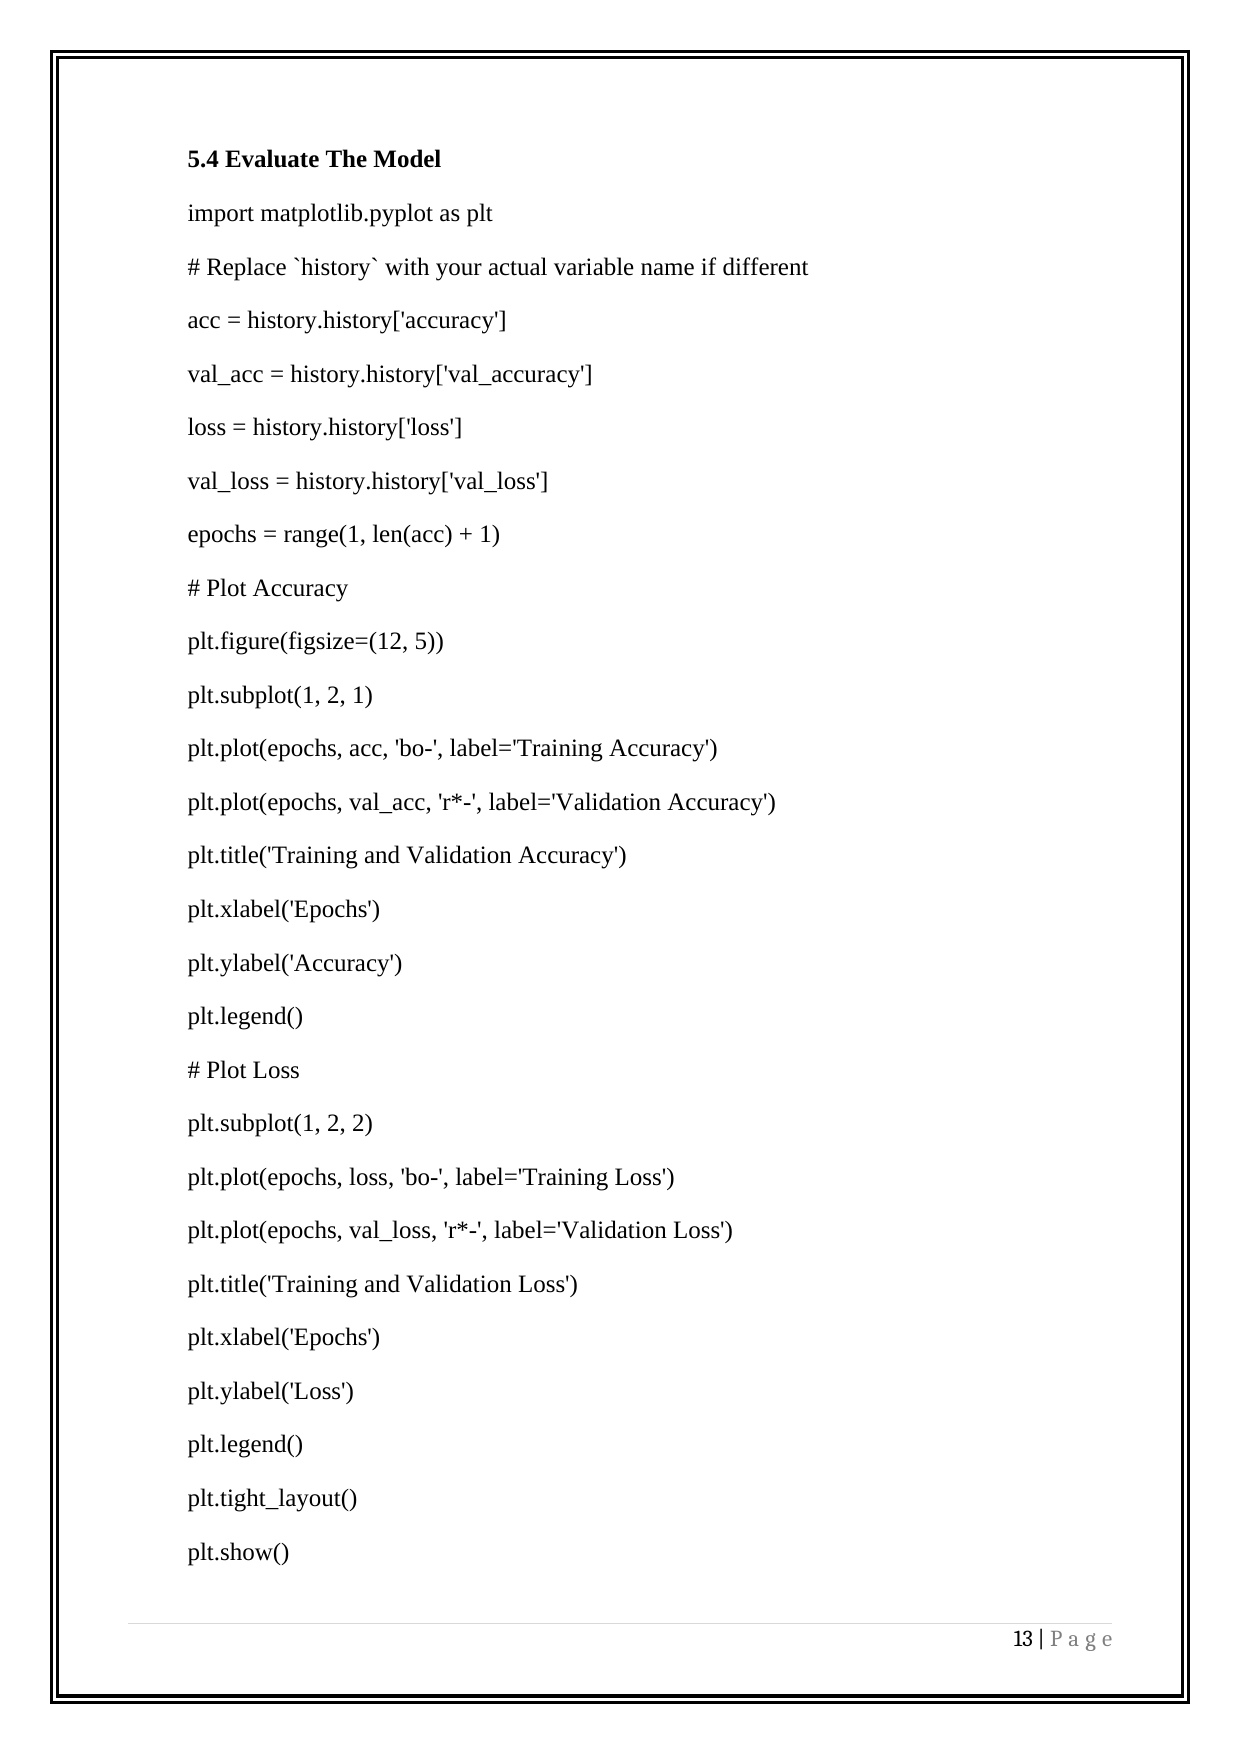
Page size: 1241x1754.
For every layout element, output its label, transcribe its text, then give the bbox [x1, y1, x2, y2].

text plt.figure(figsize=(12, 5)) [187, 626, 1112, 655]
text # Replace `history` with your actual variable name if different [187, 252, 1112, 280]
text plt.legend() [187, 1001, 1112, 1030]
text plt.plot(epochs, val_loss, 'r*-', label='Validation Loss') [187, 1215, 1112, 1244]
text acc = history.history['accuracy'] [187, 305, 1112, 334]
text import matplotlib.pyplot as plt [187, 198, 1112, 227]
text plt.ylabel('Loss') [187, 1376, 1112, 1405]
text plt.subplot(1, 2, 1) [187, 680, 1112, 709]
text plt.plot(epochs, loss, 'bo-', label='Training Loss') [187, 1162, 1112, 1191]
text plt.show() [187, 1537, 1112, 1565]
text plt.title('Training and Validation Loss') [187, 1269, 1112, 1298]
text # Plot Accuracy [187, 573, 1112, 602]
text val_loss = history.history['val_loss'] [187, 466, 1112, 494]
text plt.plot(epochs, acc, 'bo-', label='Training Accuracy') [187, 733, 1112, 762]
text plt.plot(epochs, val_acc, 'r*-', label='Validation Accuracy') [187, 787, 1112, 816]
text val_acc = history.history['val_accuracy'] [187, 359, 1112, 387]
text plt.xlabel('Epochs') [187, 1322, 1112, 1351]
text plt.tight_layout() [187, 1483, 1112, 1512]
text plt.subplot(1, 2, 2) [187, 1108, 1112, 1137]
text plt.legend() [187, 1429, 1112, 1458]
text # Plot Loss [187, 1055, 1112, 1083]
subtitle 5.4 Evaluate The Model [187, 144, 1112, 173]
text epochs = range(1, len(acc) + 1) [187, 519, 1112, 548]
text plt.ylabel('Accuracy') [187, 948, 1112, 976]
text loss = history.history['loss'] [187, 412, 1112, 441]
text plt.title('Training and Validation Accuracy') [187, 841, 1112, 869]
text plt.xlabel('Epochs') [187, 894, 1112, 923]
